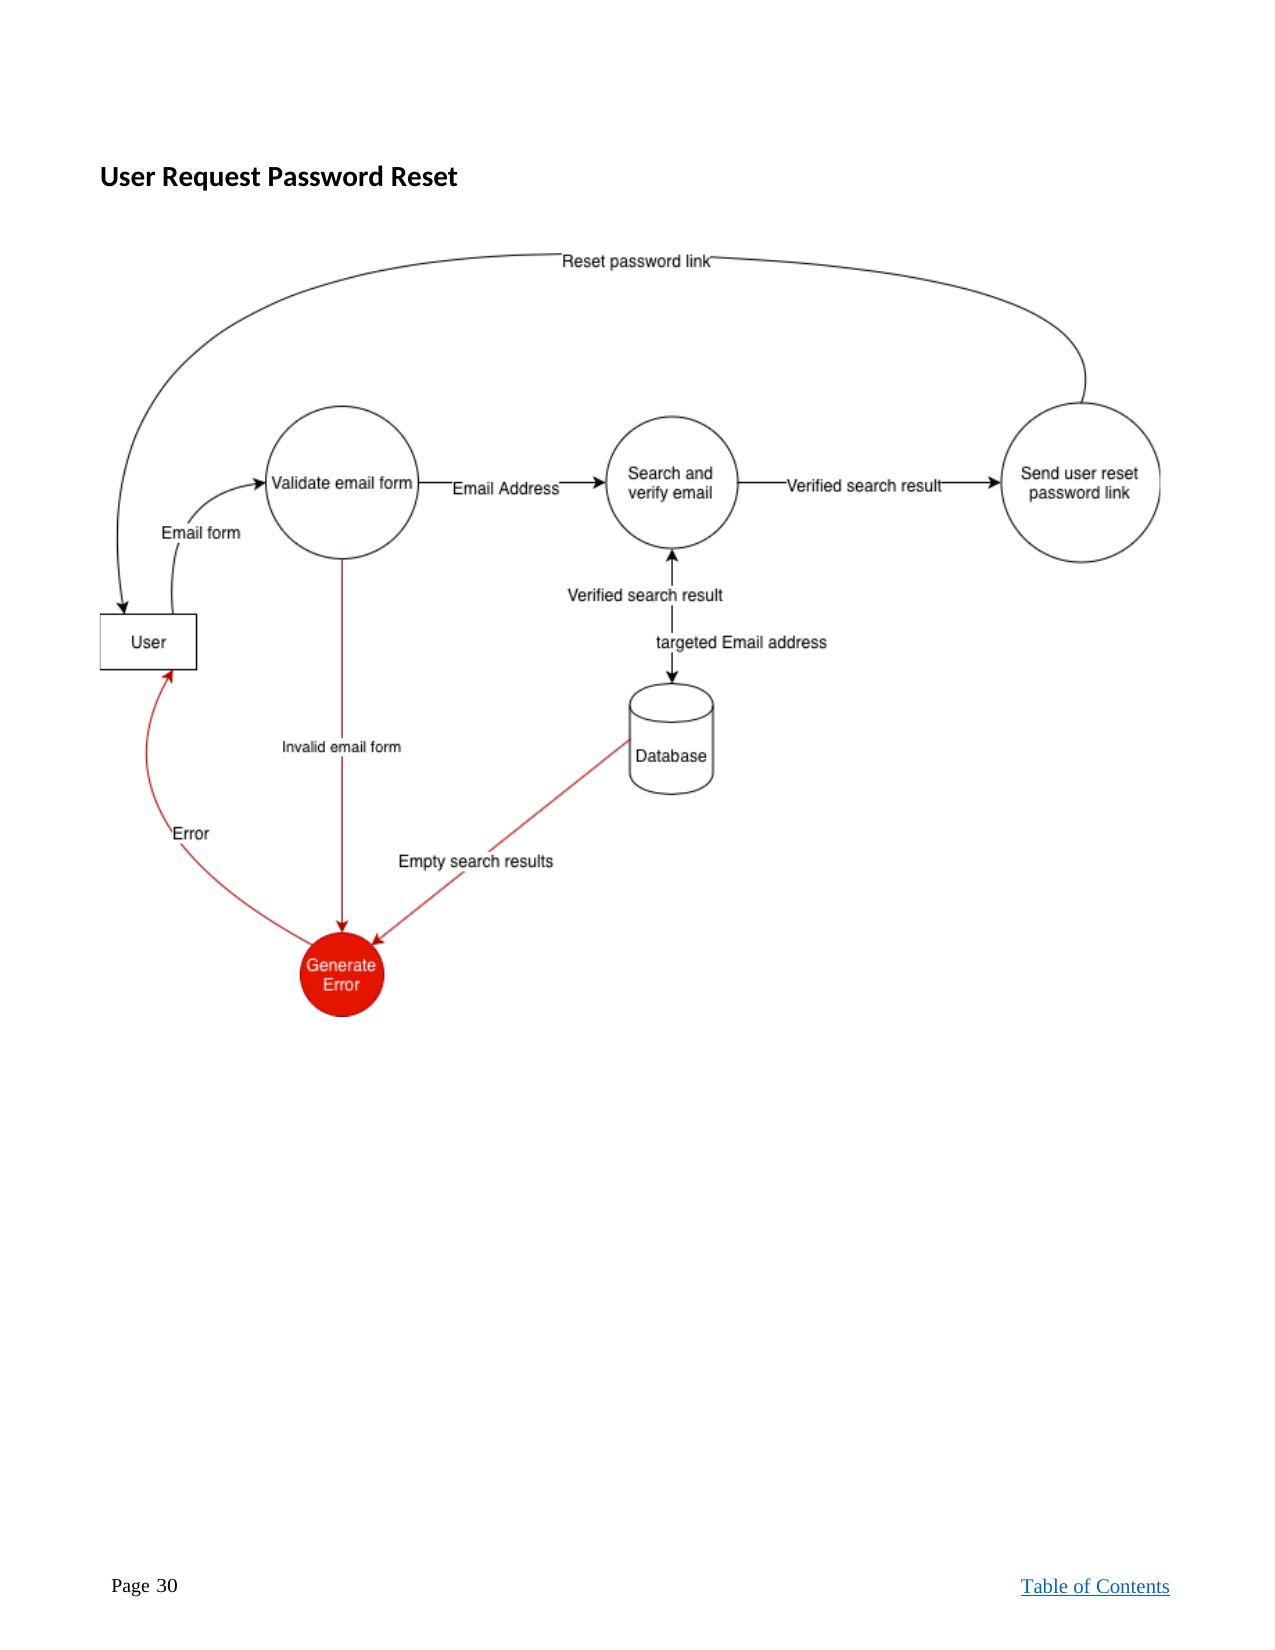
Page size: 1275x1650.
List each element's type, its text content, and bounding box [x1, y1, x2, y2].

picture [99, 252, 1161, 1017]
subtitle User Request Password Reset [100, 158, 1175, 194]
